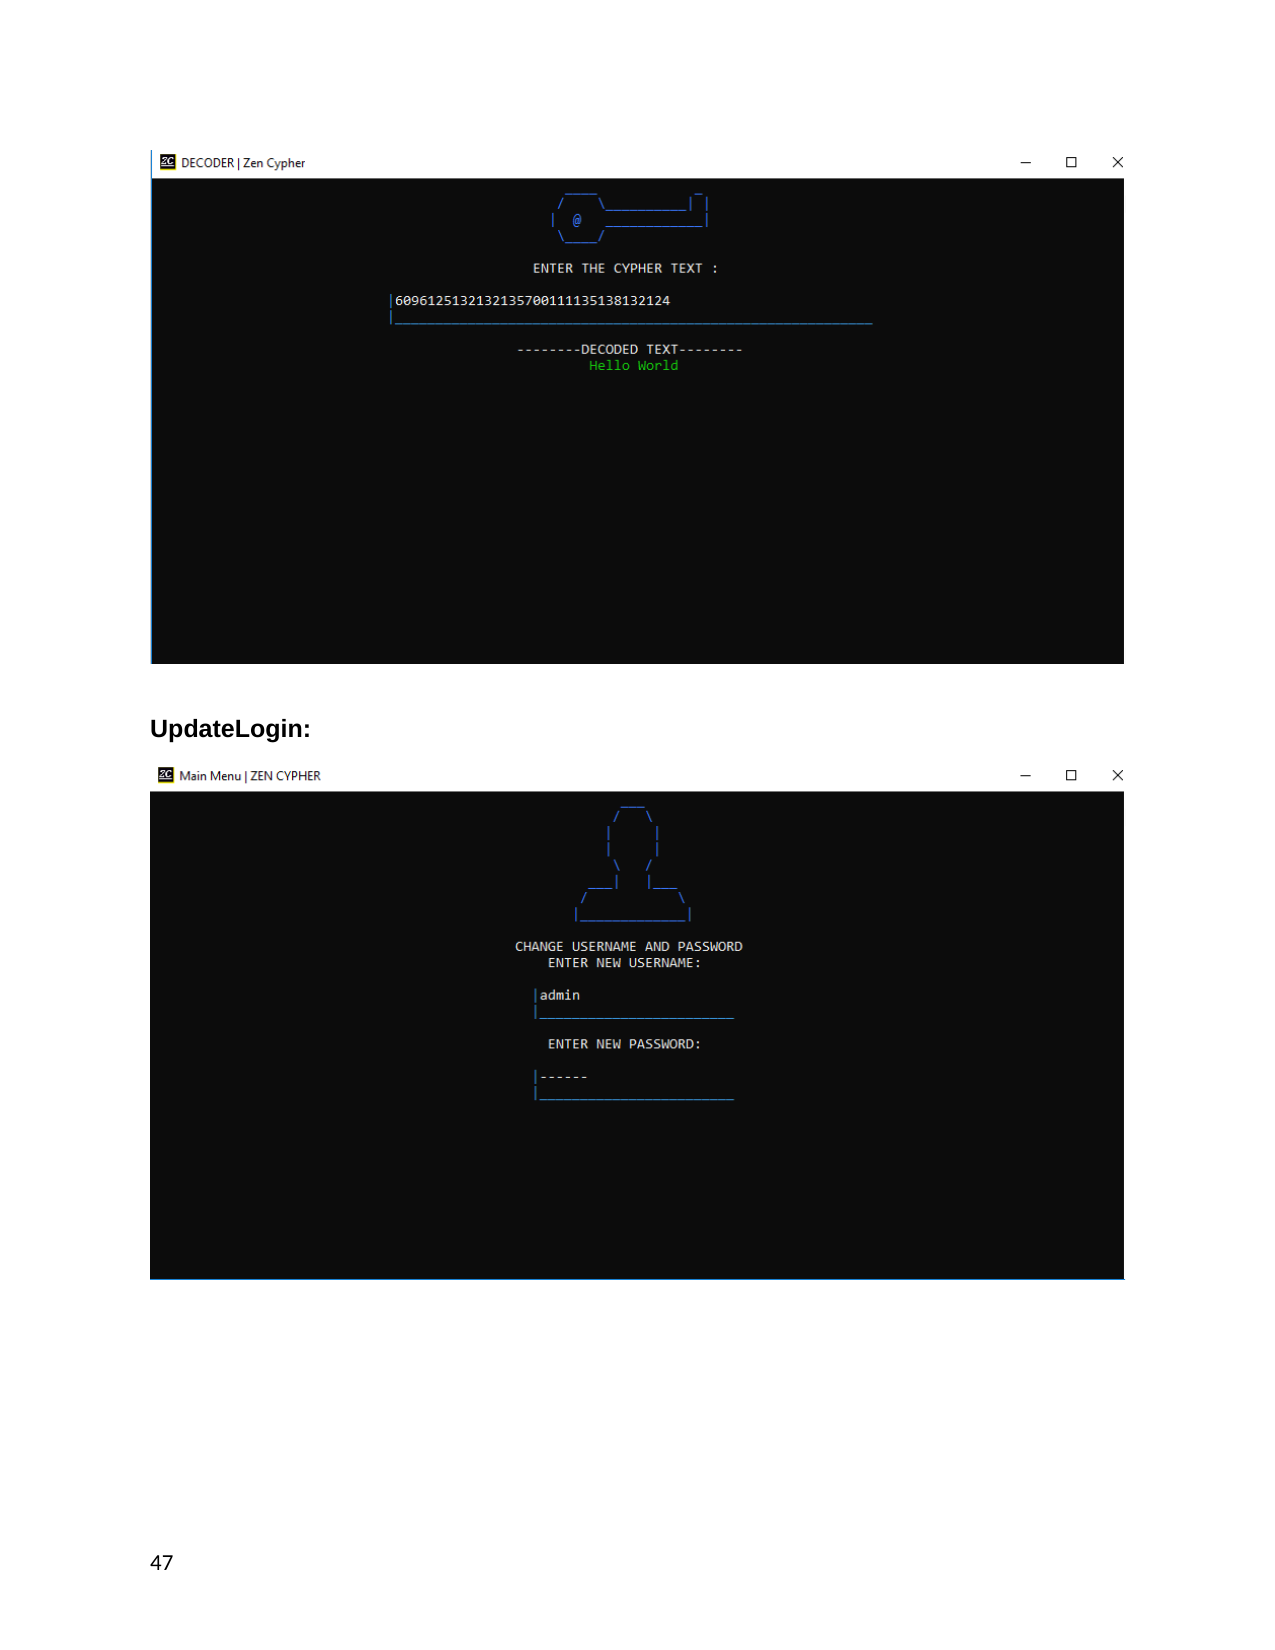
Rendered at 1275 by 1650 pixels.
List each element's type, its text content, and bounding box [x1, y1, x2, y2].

text UpdateLogin: [150, 714, 1125, 742]
picture [150, 761, 1125, 1280]
picture [150, 150, 1125, 664]
